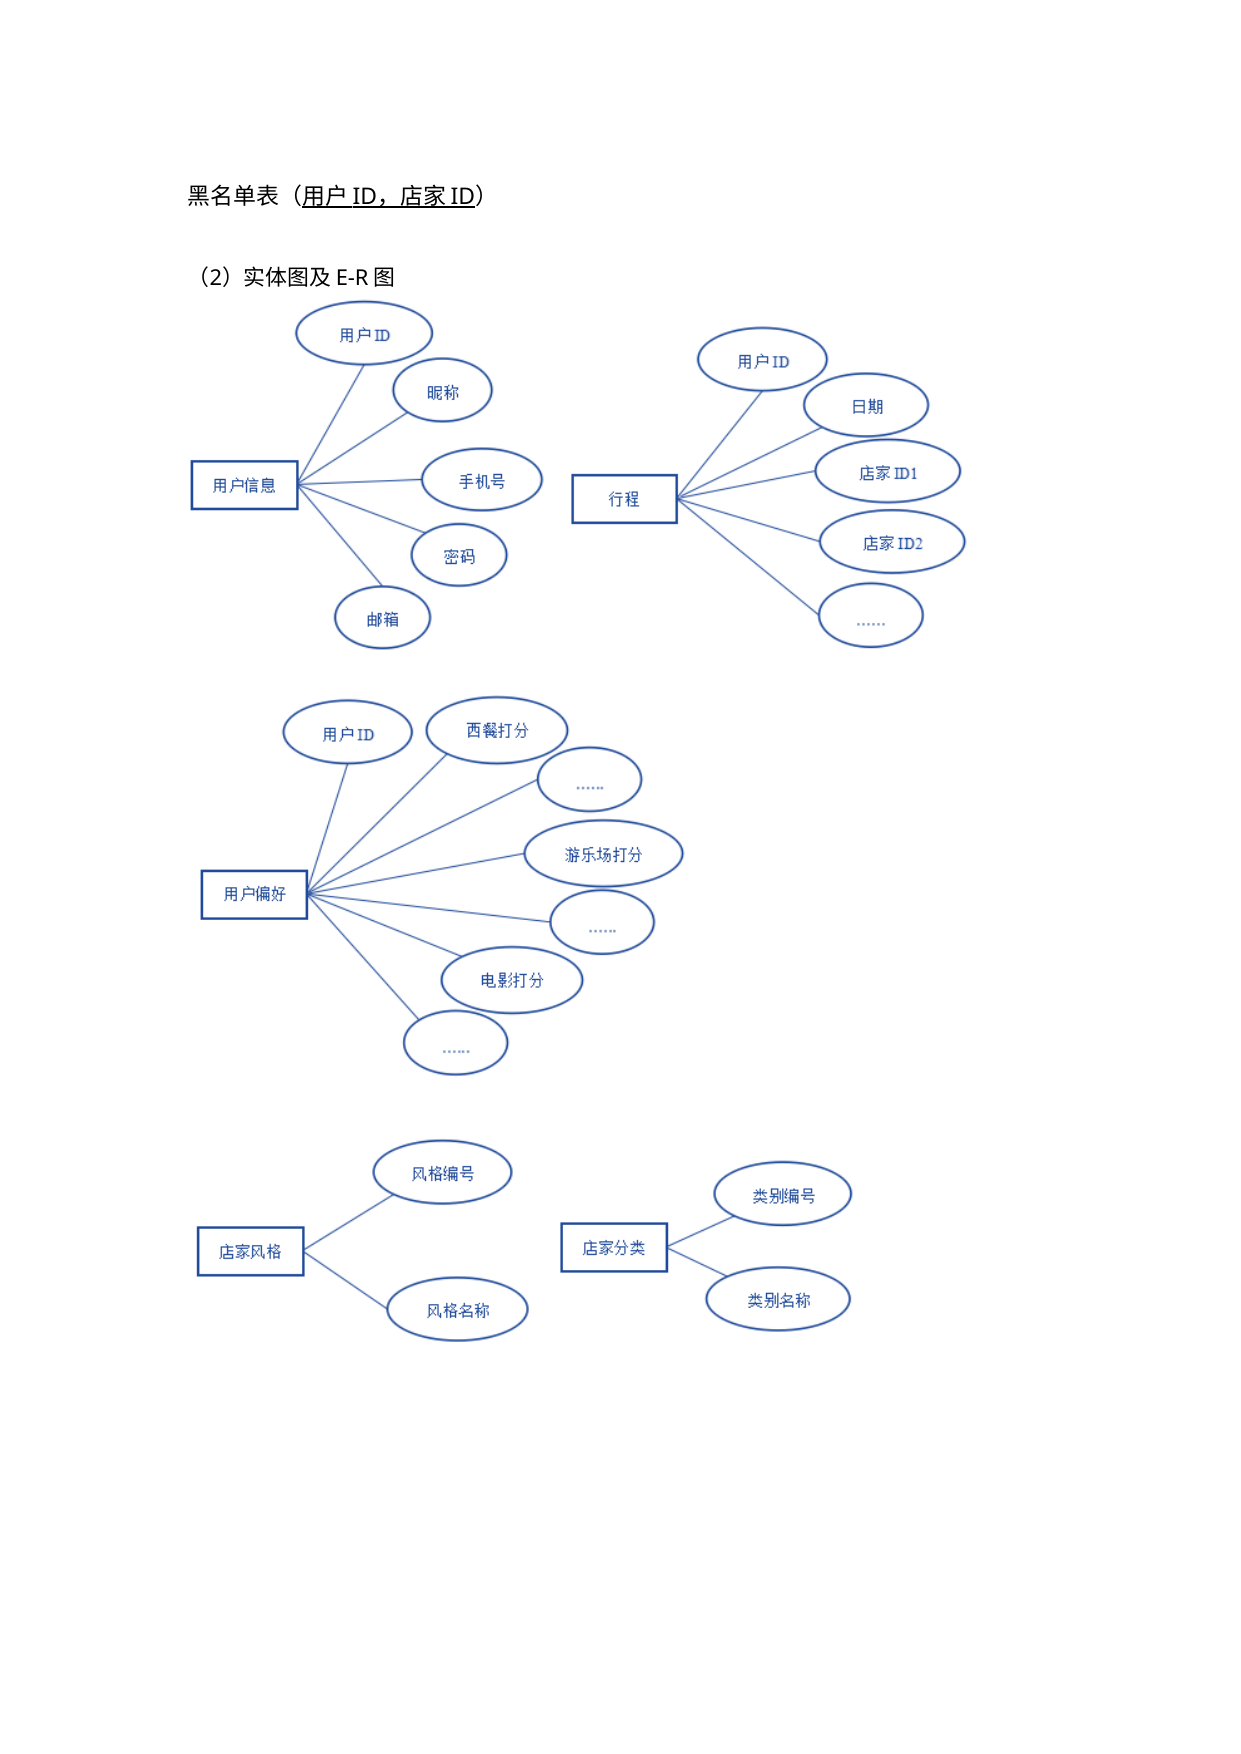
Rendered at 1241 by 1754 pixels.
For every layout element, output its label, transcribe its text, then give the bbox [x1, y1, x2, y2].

text 黑名单表（用户ID，店家ID） [187, 162, 1053, 227]
text （2）实体图及E-R图 [187, 259, 1053, 292]
